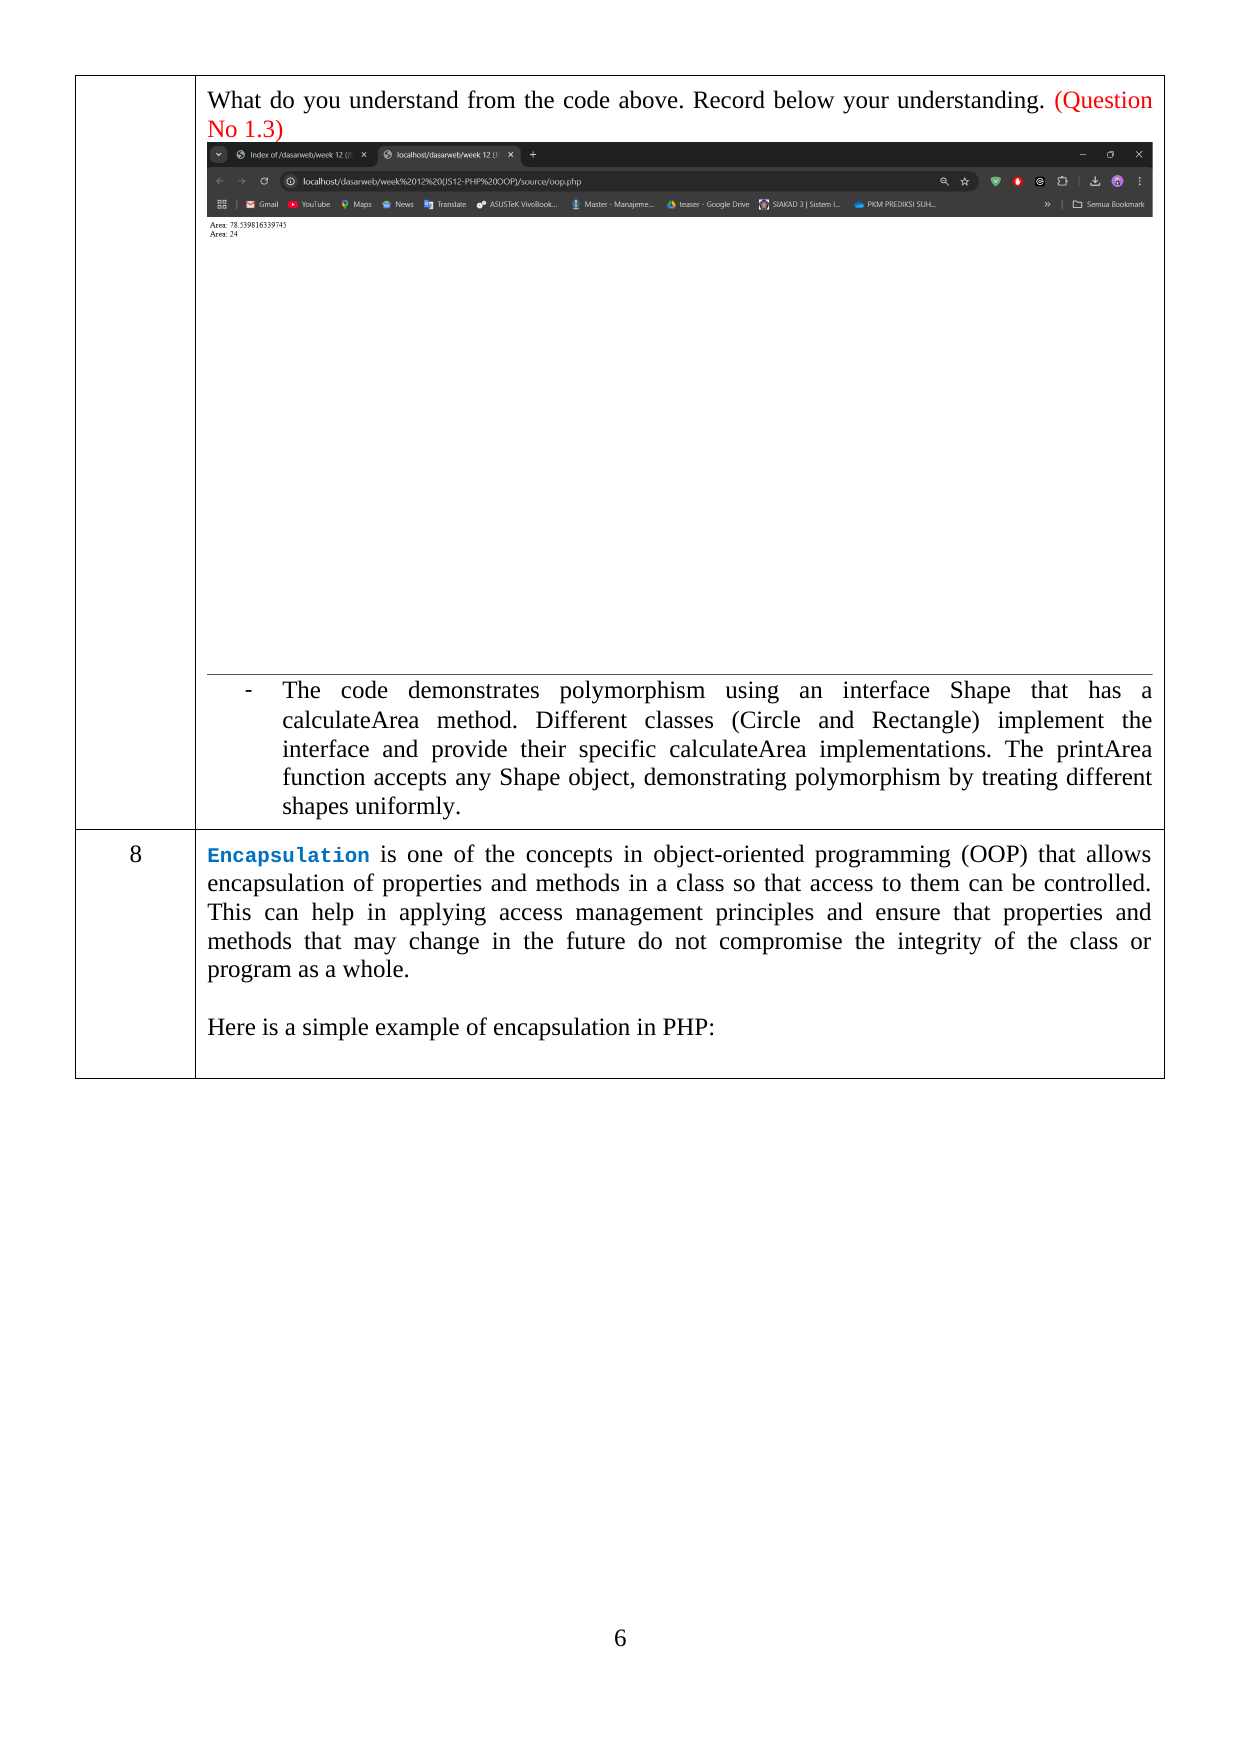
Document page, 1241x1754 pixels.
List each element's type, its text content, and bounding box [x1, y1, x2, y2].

picture [207, 142, 1153, 675]
table_cell 7 [76, 76, 195, 829]
table_cell 8 [76, 830, 195, 1078]
table_cell Encapsulation is one of the concepts in object-oriented programming (OOP) that allows encapsulation of properties and methods in a class so that access to them can be controlled. This can help in applying access management principles and ensure that properties and methods that may change in the future do not compromise the integrity of the class or program as a whole. Here is a simple example of encapsulation in PHP: What do you understand from the code above. Record below your understanding. (Question No 1.4) The example shows encapsulation in OOP. The Car class has private properties (model and color) and provides public methods (getModel, getColor, setColor) to access or modify these properties. This approach hides internal details and only exposes necessary functionality. [196, 830, 1164, 1078]
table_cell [196, 76, 1164, 829]
